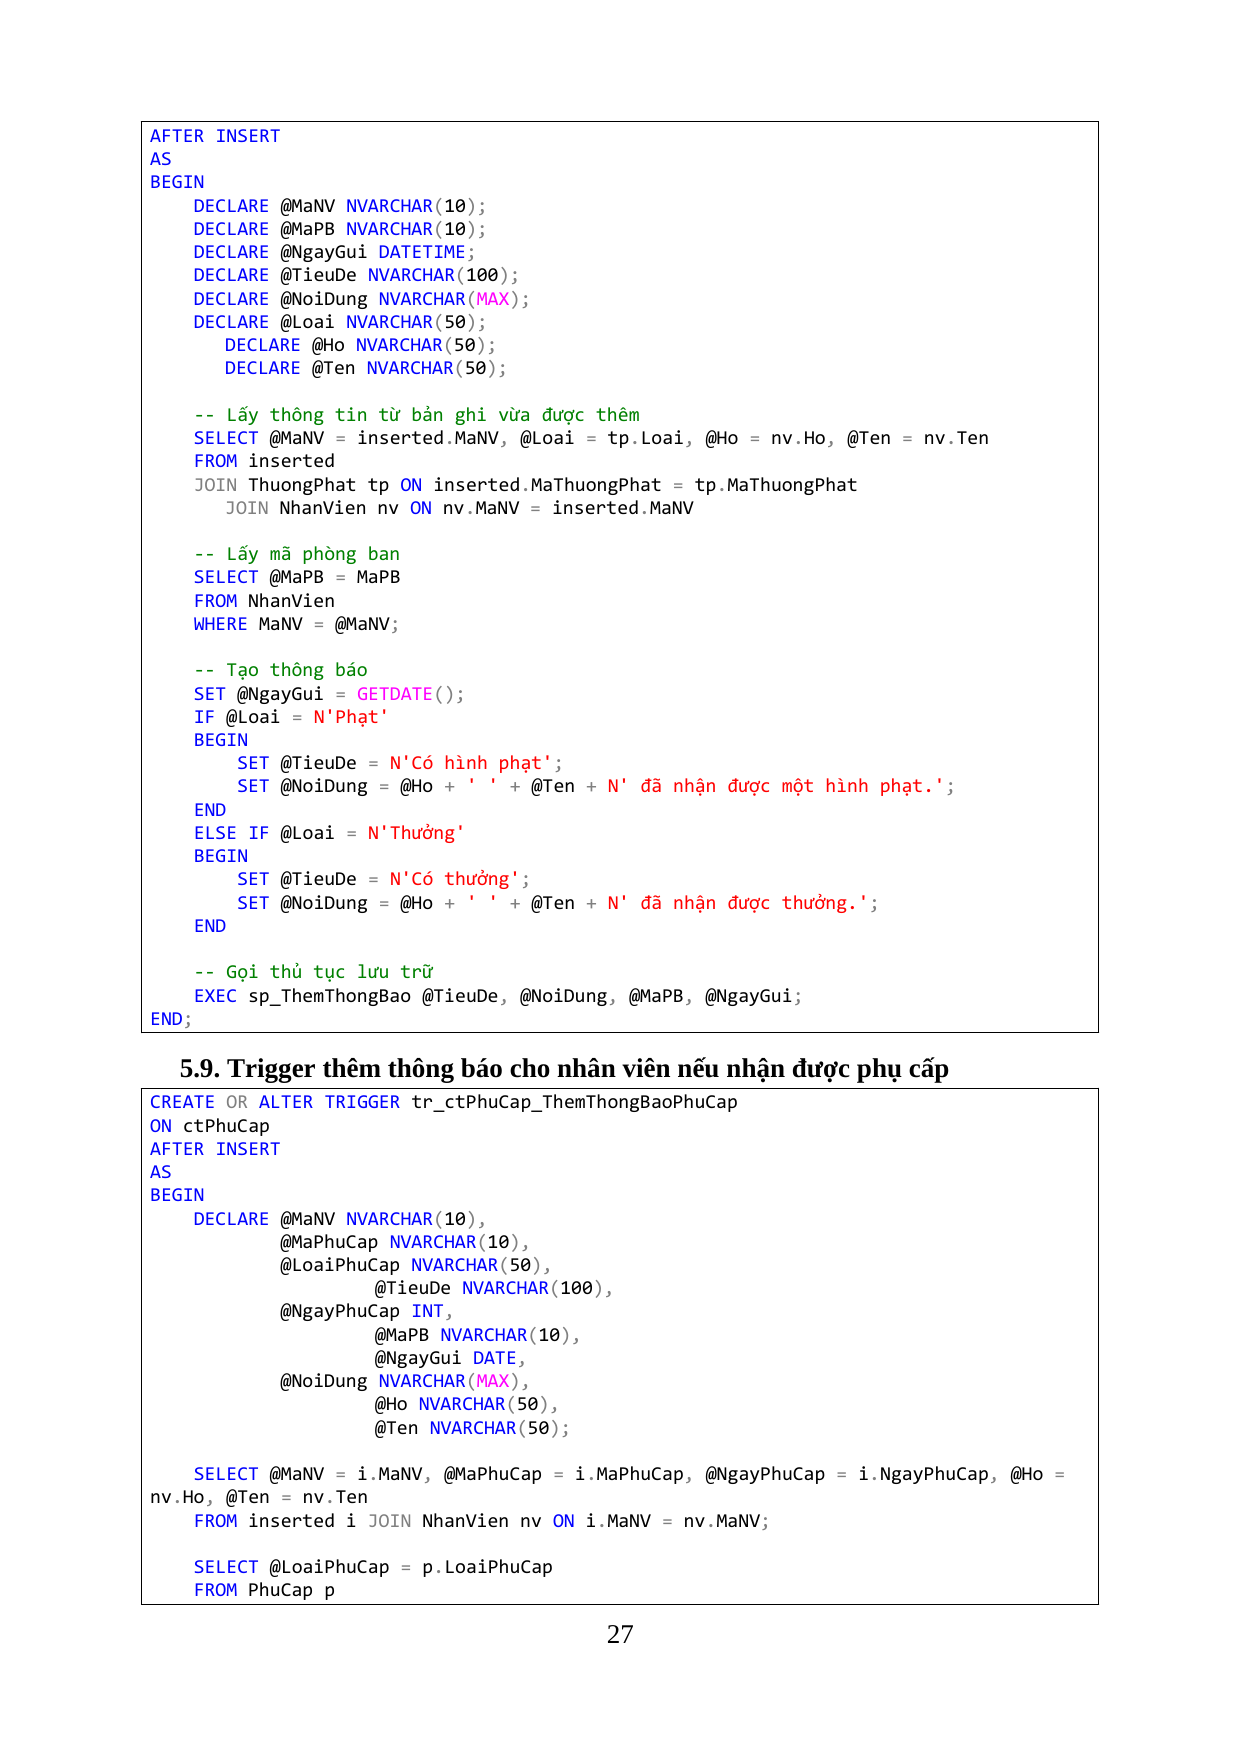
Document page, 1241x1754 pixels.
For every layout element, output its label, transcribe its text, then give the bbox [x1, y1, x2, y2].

text SELECT @MaPB = MaPB [150, 566, 1090, 589]
text FROM inserted i JOIN NhanVien nv ON i.MaNV = nv.MaNV; [150, 1509, 1090, 1532]
text -- Lấy thông tin từ bản ghi vừa được thêm [150, 403, 1090, 426]
text DECLARE @MaPB NVARCHAR(10); [150, 217, 1090, 241]
text @NgayPhuCap INT, [150, 1300, 1090, 1323]
text @LoaiPhuCap NVARCHAR(50), [150, 1253, 1090, 1277]
text SELECT @LoaiPhuCap = p.LoaiPhuCap [150, 1555, 1090, 1575]
text END [150, 914, 1090, 937]
text DECLARE @MaNV NVARCHAR(10), [150, 1207, 1090, 1230]
text JOIN NhanVien nv ON nv.MaNV = inserted.MaNV [150, 496, 1090, 519]
text JOIN ThuongPhat tp ON inserted.MaThuongPhat = tp.MaThuongPhat [150, 473, 1090, 496]
text DECLARE @MaNV NVARCHAR(10); [150, 194, 1090, 217]
text FROM PhuCap p [142, 1575, 1098, 1604]
text -- Lấy mã phòng ban [150, 542, 1090, 566]
text FROM NhanVien [150, 589, 1090, 612]
text DECLARE @Ho NVARCHAR(50); [150, 333, 1090, 357]
text @TieuDe NVARCHAR(100), [150, 1277, 1090, 1300]
text BEGIN [150, 728, 1090, 752]
text SET @NgayGui = GETDATE(); [150, 682, 1090, 705]
text BEGIN [150, 171, 1090, 194]
text CREATE OR ALTER TRIGGER tr_ctPhuCap_ThemThongBaoPhuCap [142, 1089, 1098, 1114]
text @MaPhuCap NVARCHAR(10), [150, 1230, 1090, 1253]
text DECLARE @NgayGui DATETIME; [150, 241, 1090, 264]
text SET @NoiDung = @Ho + ' ' + @Ten + N' đã nhận được một hình phạt.'; [150, 775, 1090, 798]
text -- Gọi thủ tục lưu trữ [150, 961, 1090, 984]
text IF @Loai = N'Phạt' [150, 705, 1090, 728]
text @MaPB NVARCHAR(10), [150, 1323, 1090, 1346]
text SELECT @MaNV = inserted.MaNV, @Loai = tp.Loai, @Ho = nv.Ho, @Ten = nv.Ten [150, 426, 1090, 449]
text ON ctPhuCap [150, 1114, 1090, 1137]
text @NoiDung NVARCHAR(MAX), [150, 1369, 1090, 1393]
text DECLARE @NoiDung NVARCHAR(MAX); [150, 287, 1090, 310]
text SET @TieuDe = N'Có hình phạt'; [150, 752, 1090, 775]
text SET @NoiDung = @Ho + ' ' + @Ten + N' đã nhận được thưởng.'; [150, 891, 1090, 914]
text EXEC sp_ThemThongBao @TieuDe, @NoiDung, @MaPB, @NgayGui; [150, 984, 1090, 1004]
text AS [150, 1160, 1090, 1184]
text DECLARE @Loai NVARCHAR(50); [150, 310, 1090, 333]
text BEGIN [150, 1184, 1090, 1207]
text AFTER INSERT [150, 1137, 1090, 1160]
text AFTER INSERT [142, 122, 1098, 148]
text END; [142, 1004, 1098, 1032]
subtitle 5.9. Trigger thêm thông báo cho nhân viên nếu nhận được phụ cấp [150, 1052, 1090, 1083]
text @Ten NVARCHAR(50); [150, 1416, 1090, 1439]
text ELSE IF @Loai = N'Thưởng' [150, 821, 1090, 844]
text SELECT @MaNV = i.MaNV, @MaPhuCap = i.MaPhuCap, @NgayPhuCap = i.NgayPhuCap, @Ho = nv.Ho, @Ten = nv.Ten [150, 1462, 1090, 1509]
text -- Tạo thông báo [150, 659, 1090, 682]
text @Ho NVARCHAR(50), [150, 1393, 1090, 1416]
text DECLARE @Ten NVARCHAR(50); [150, 357, 1090, 380]
text FROM inserted [150, 449, 1090, 473]
text WHERE MaNV = @MaNV; [150, 612, 1090, 635]
text BEGIN [150, 844, 1090, 868]
text SET @TieuDe = N'Có thưởng'; [150, 868, 1090, 891]
text DECLARE @TieuDe NVARCHAR(100); [150, 264, 1090, 287]
text AS [150, 148, 1090, 171]
text @NgayGui DATE, [150, 1346, 1090, 1369]
text END [150, 798, 1090, 821]
